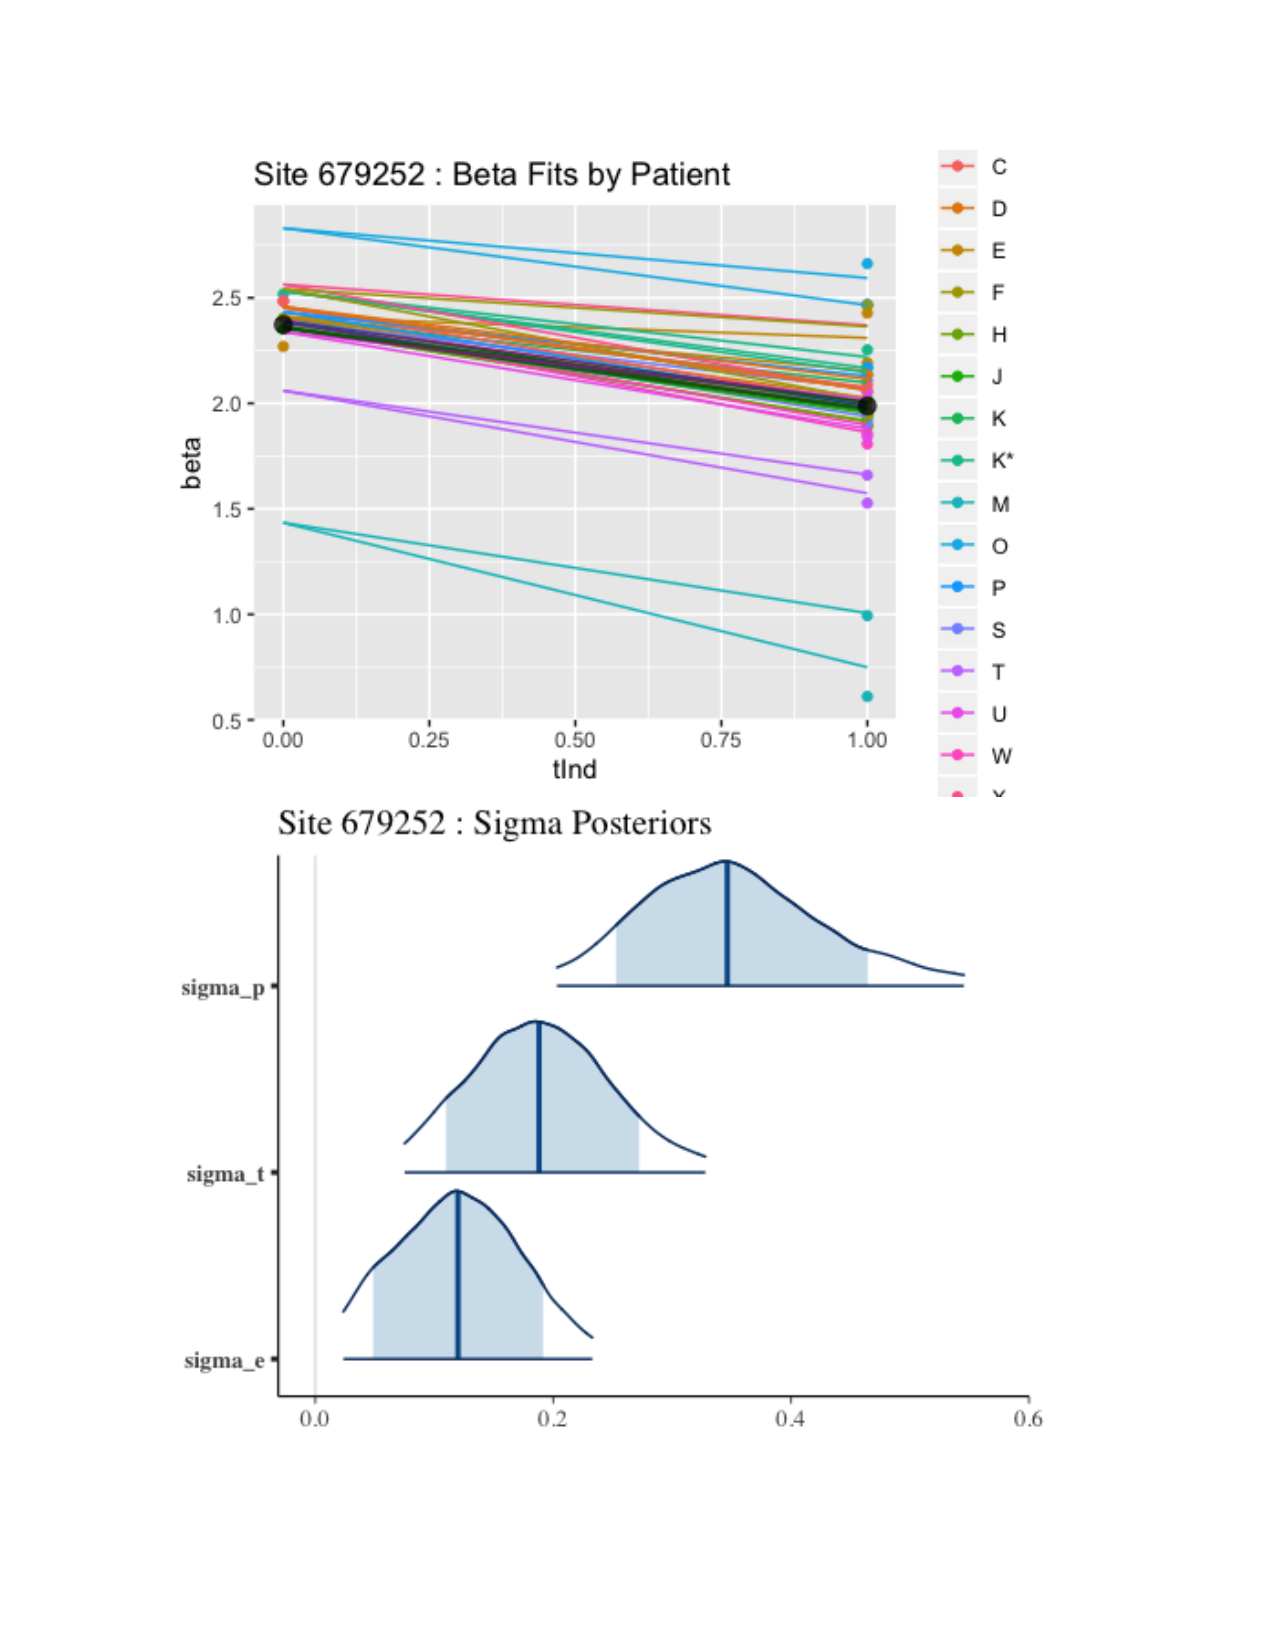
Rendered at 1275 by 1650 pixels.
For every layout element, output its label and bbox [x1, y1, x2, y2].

picture [168, 150, 1044, 1445]
